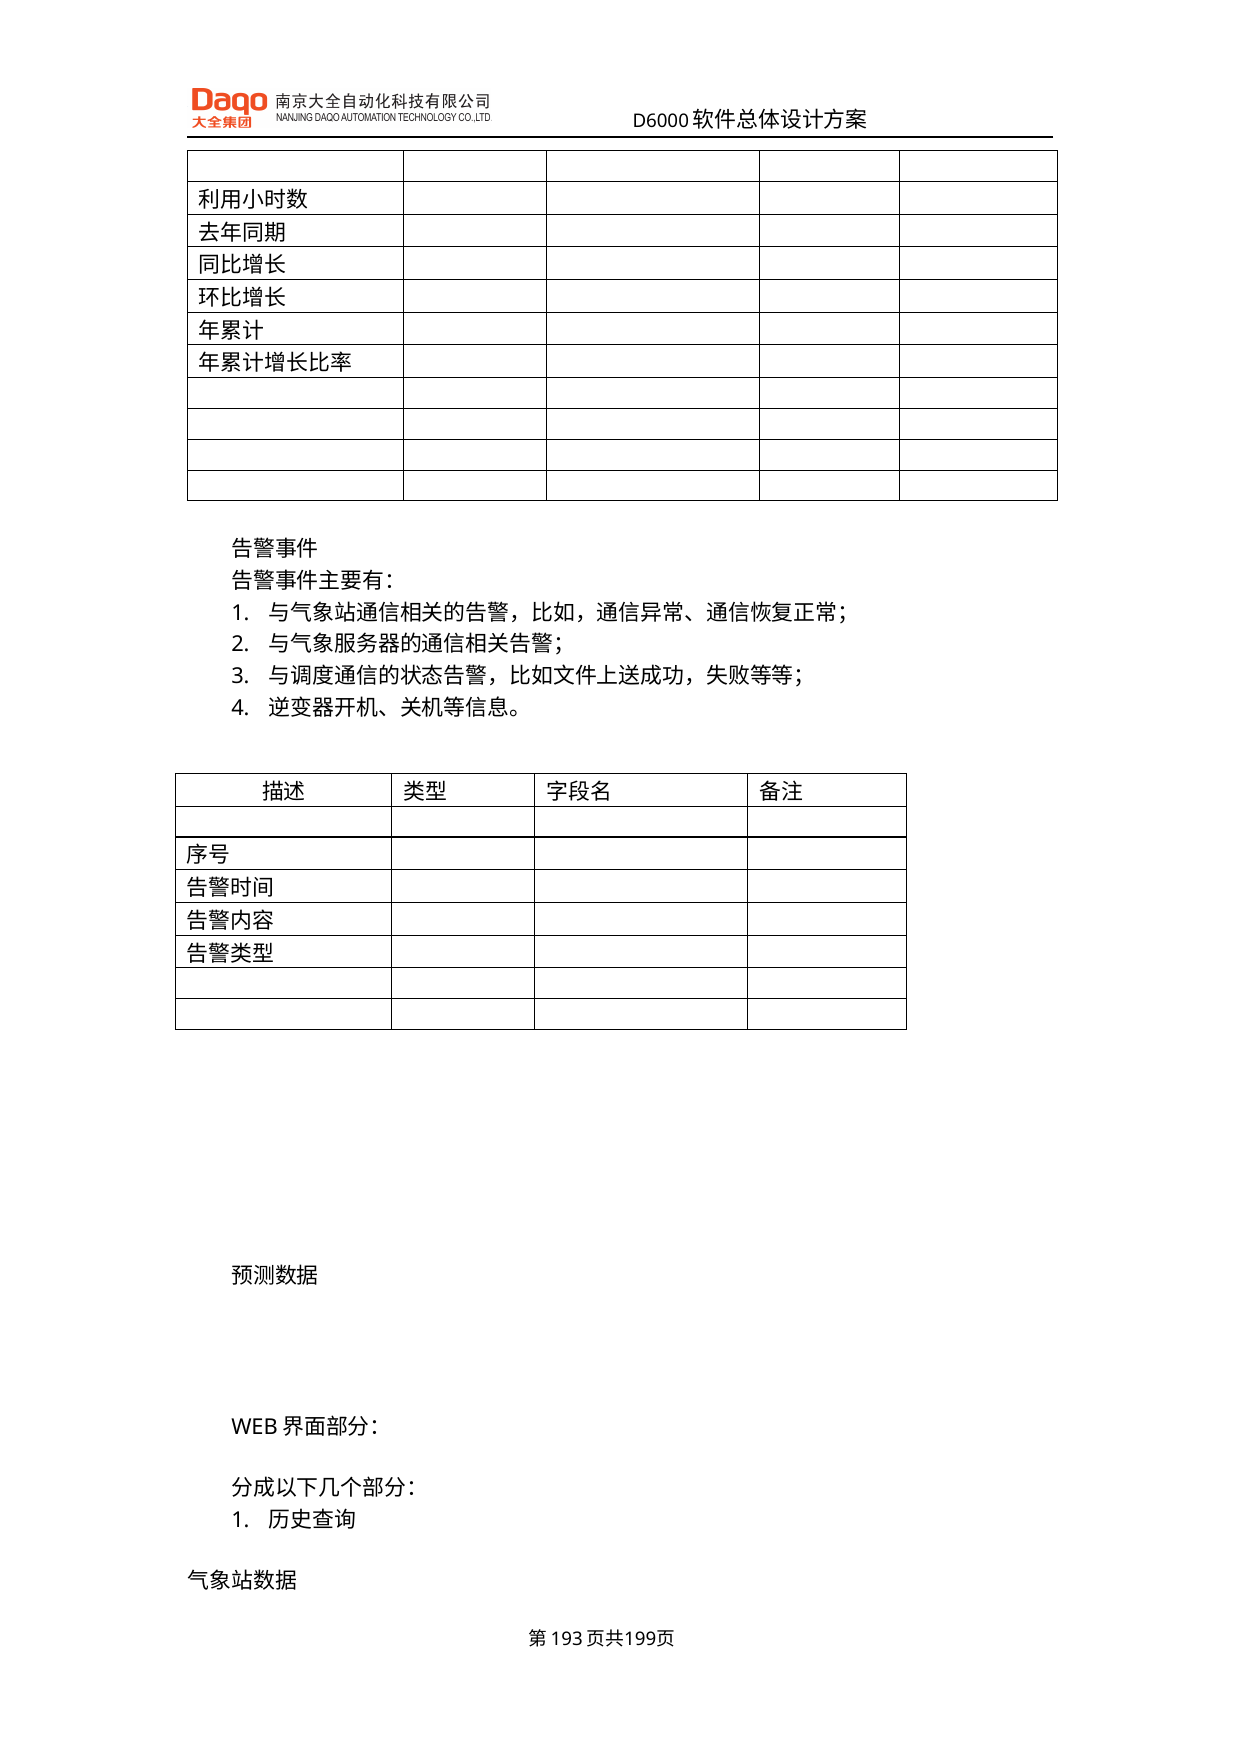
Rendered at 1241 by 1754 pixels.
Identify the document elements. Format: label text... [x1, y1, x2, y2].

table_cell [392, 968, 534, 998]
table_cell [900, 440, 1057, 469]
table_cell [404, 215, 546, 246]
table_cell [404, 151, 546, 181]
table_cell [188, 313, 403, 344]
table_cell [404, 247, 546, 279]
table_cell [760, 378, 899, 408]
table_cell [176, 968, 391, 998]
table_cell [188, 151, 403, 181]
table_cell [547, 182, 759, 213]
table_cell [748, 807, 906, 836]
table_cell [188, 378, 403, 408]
list 逆变器开机、关机等信息。 [231, 690, 1053, 722]
text 预测数据 [187, 1258, 1053, 1289]
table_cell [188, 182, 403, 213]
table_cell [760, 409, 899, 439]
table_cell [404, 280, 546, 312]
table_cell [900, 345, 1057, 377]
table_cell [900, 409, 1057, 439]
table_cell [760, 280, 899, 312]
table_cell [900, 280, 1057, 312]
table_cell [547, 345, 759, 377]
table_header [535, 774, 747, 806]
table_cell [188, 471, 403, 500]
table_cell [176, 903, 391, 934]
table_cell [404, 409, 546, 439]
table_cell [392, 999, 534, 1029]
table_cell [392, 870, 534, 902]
list 与调度通信的状态告警，比如文件上送成功，失败等等； [231, 658, 1053, 690]
list 与气象站通信相关的告警，比如，通信异常、通信恢复正常； [231, 594, 1053, 626]
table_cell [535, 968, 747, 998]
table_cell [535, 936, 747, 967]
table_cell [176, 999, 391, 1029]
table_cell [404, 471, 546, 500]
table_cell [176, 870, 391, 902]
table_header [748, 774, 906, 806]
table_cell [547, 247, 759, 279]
text 告警事件主要有： [187, 563, 1053, 594]
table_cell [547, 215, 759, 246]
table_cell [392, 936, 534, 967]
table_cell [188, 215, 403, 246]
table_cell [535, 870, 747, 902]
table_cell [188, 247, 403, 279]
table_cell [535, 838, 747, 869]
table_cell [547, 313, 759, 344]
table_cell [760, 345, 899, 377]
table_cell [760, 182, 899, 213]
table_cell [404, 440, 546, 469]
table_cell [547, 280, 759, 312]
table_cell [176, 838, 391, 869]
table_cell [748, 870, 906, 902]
picture [187, 88, 492, 128]
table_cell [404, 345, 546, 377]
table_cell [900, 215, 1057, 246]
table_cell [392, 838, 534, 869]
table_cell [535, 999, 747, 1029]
list 与气象服务器的通信相关告警； [231, 626, 1053, 658]
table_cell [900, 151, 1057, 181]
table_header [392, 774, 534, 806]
text WEB界面部分： [187, 1409, 1053, 1441]
text 告警事件 [187, 531, 1053, 563]
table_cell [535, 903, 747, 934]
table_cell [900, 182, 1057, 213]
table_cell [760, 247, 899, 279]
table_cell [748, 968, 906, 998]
text 气象站数据 [187, 1563, 1053, 1595]
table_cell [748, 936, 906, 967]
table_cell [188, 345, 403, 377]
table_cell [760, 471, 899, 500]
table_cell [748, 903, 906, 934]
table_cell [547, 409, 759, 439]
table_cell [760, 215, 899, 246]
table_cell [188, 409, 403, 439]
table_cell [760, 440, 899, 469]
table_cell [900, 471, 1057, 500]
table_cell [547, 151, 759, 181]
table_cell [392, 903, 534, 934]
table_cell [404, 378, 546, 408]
list 历史查询 [231, 1502, 1053, 1534]
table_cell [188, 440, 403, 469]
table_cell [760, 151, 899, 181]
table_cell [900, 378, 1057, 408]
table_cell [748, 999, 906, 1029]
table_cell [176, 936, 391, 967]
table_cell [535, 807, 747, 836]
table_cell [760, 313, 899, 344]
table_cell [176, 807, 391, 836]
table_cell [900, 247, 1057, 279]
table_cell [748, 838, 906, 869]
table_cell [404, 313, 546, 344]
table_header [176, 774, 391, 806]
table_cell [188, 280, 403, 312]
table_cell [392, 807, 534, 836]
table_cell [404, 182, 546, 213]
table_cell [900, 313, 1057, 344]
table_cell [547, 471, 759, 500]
text 分成以下几个部分： [187, 1470, 1053, 1502]
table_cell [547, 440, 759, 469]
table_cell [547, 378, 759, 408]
